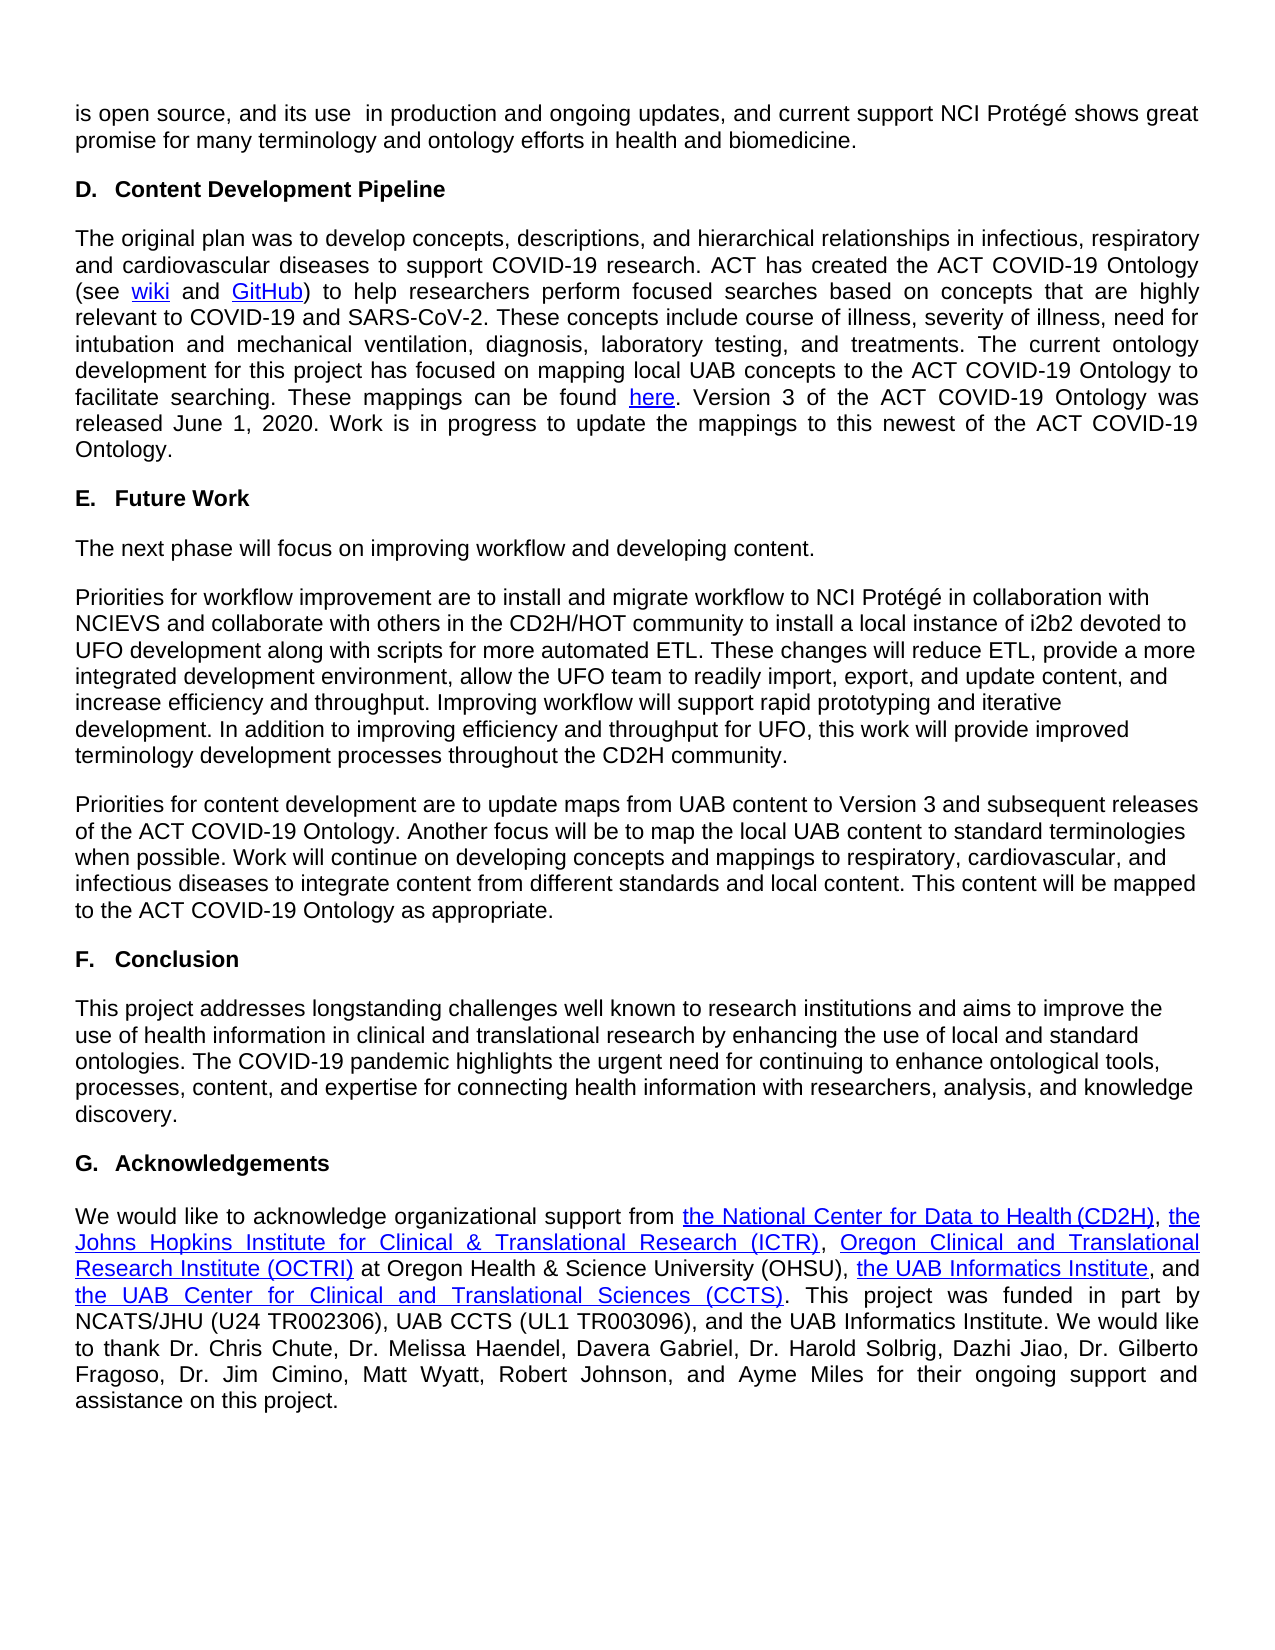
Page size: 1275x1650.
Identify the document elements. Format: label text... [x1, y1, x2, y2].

subtitle Conclusion [75, 946, 1200, 972]
subtitle Content Development Pipeline [75, 176, 1200, 202]
subtitle The next phase will focus on improving workflow and developing content. [75, 535, 1200, 561]
subtitle The original plan was to develop concepts, descriptions, and hierarchical relationships in infectious, respiratory and cardiovascular diseases to support COVID-19 research. ACT has created the ACT COVID-19 Ontology (see wiki and GitHub) to help researchers perform focused searches based on concepts that are highly relevant to COVID-19 and SARS-CoV-2. These concepts include course of illness, severity of illness, need for intubation and mechanical ventilation, diagnosis, laboratory testing, and treatments. The current ontology development for this project has focused on mapping local UAB concepts to the ACT COVID-19 Ontology to facilitate searching. These mappings can be found here. Version 3 of the ACT COVID-19 Ontology was released June 1, 2020. Work is in progress to update the mappings to this newest of the ACT COVID-19 Ontology. [75, 225, 1200, 462]
text We would like to acknowledge organizational support from the National Center for Data to Health (CD2H), the Johns Hopkins Institute for Clinical & Translational Research (ICTR), Oregon Clinical and Translational Research Institute (OCTRI) at Oregon Health & Science University (OHSU), the UAB Informatics Institute, and the UAB Center for Clinical and Translational Sciences (CCTS). This project was funded in part by NCATS/JHU (U24 TR002306), UAB CCTS (UL1 TR003096), and the UAB Informatics Institute. We would like to thank Dr. Chris Chute, Dr. Melissa Haendel, Davera Gabriel, Dr. Harold Solbrig, Dazhi Jiao, Dr. Gilberto Fragoso, Dr. Jim Cimino, Matt Wyatt, Robert Johnson, and Ayme Miles for their ongoing support and assistance on this project. [75, 1203, 1200, 1413]
subtitle This project addresses longstanding challenges well known to research institutions and aims to improve the use of health information in clinical and translational research by enhancing the use of local and standard ontologies. The COVID-19 pandemic highlights the urgent need for continuing to enhance ontological tools, processes, content, and expertise for connecting health information with researchers, analysis, and knowledge discovery. [75, 995, 1200, 1127]
subtitle Priorities for workflow improvement are to install and migrate workflow to NCI Protégé in collaboration with NCIEVS and collaborate with others in the CD2H/HOT community to install a local instance of i2b2 devoted to UFO development along with scripts for more automated ETL. These changes will reduce ETL, provide a more integrated development environment, allow the UFO team to readily import, export, and update content, and increase efficiency and throughput. Improving workflow will support rapid prototyping and iterative development. In addition to improving efficiency and throughput for UFO, this work will provide improved terminology development processes throughout the CD2H community. [75, 584, 1200, 768]
subtitle Acknowledgements [75, 1150, 1200, 1176]
subtitle Future Work [75, 485, 1200, 512]
subtitle Priorities for content development are to update maps from UAB content to Version 3 and subsequent releases of the ACT COVID-19 Ontology. Another focus will be to map the local UAB content to standard terminologies when possible. Work will continue on developing concepts and mappings to respiratory, cardiovascular, and infectious diseases to integrate content from different standards and local content. This content will be mapped to the ACT COVID-19 Ontology as appropriate. [75, 791, 1200, 923]
